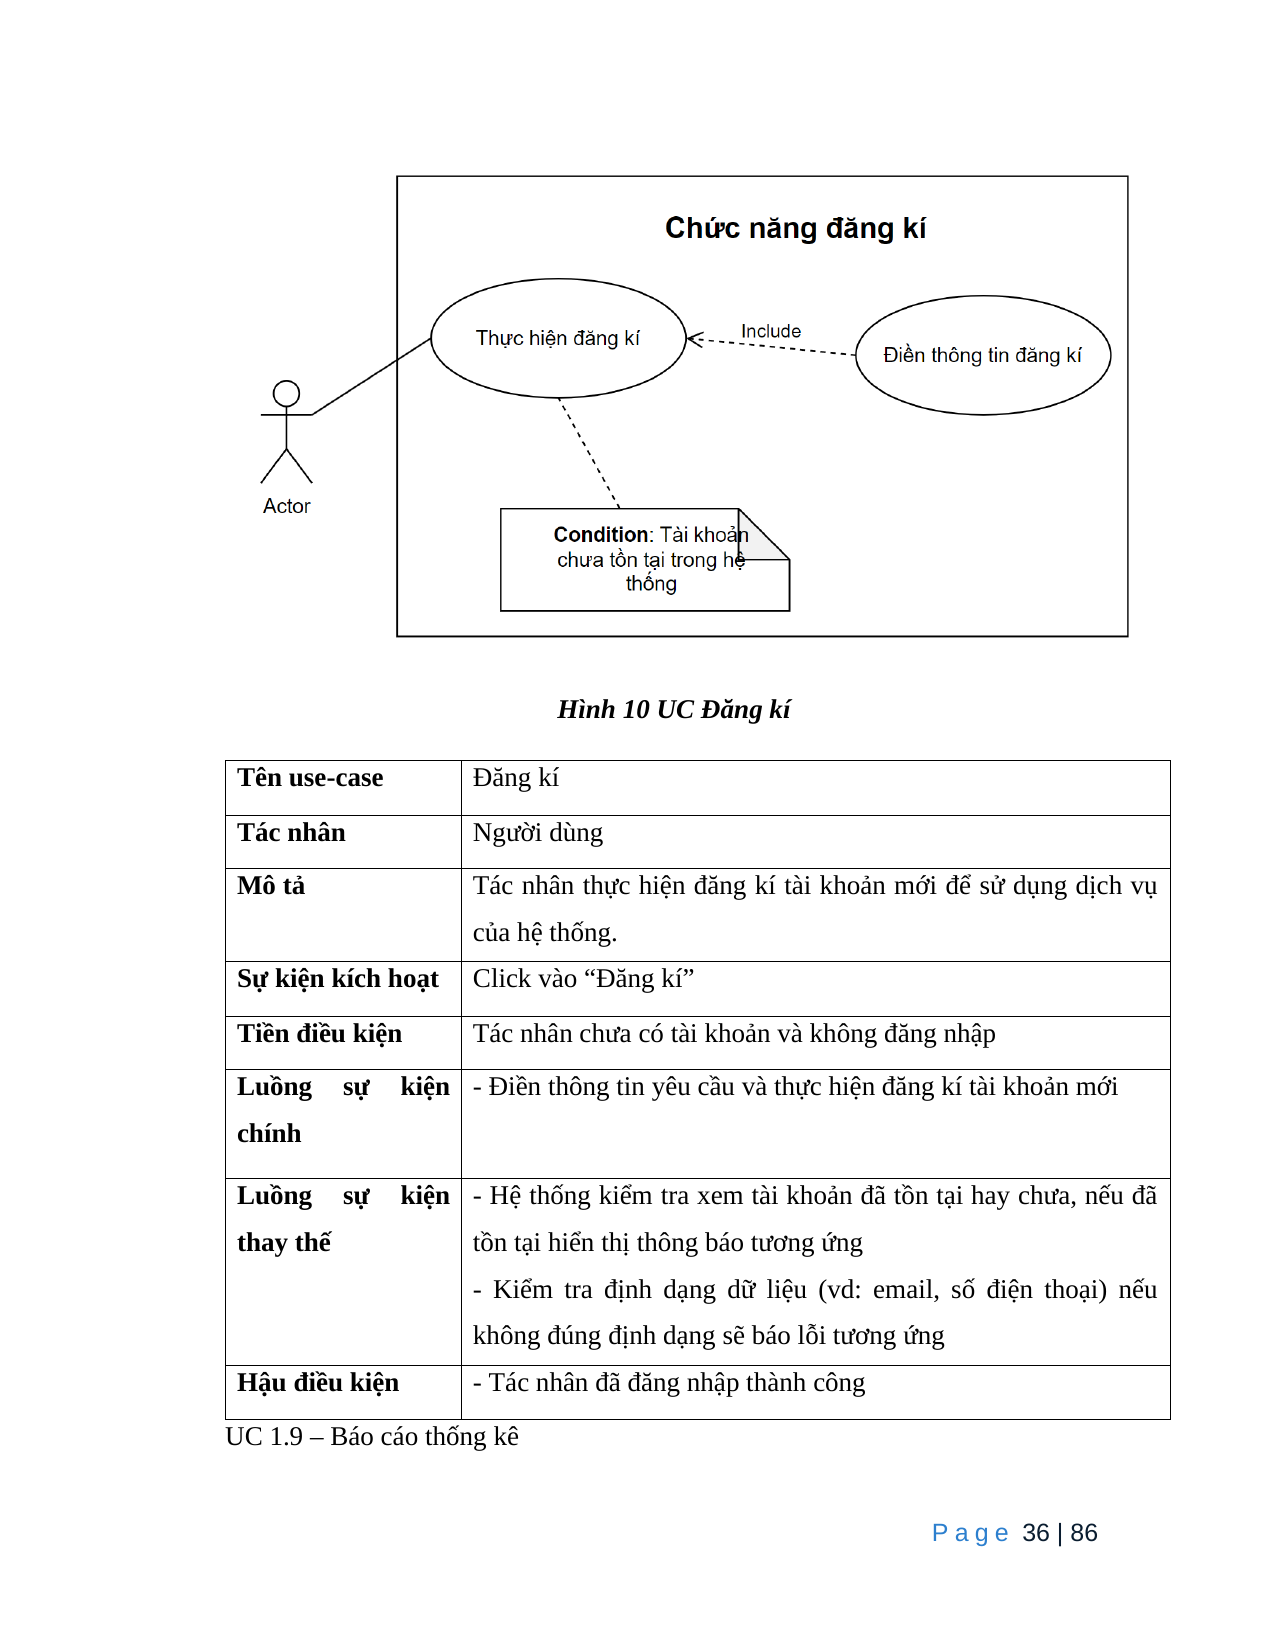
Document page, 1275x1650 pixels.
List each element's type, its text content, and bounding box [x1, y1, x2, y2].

table_cell - Điền thông tin yêu cầu và thực hiện đăng kí tài khoản mới [462, 1070, 1170, 1178]
table_cell Tác nhân [226, 816, 461, 868]
text UC 1.9 – Báo cáo thống kê [225, 1420, 1125, 1451]
table_cell Luồng sự kiện thay thế [226, 1179, 461, 1365]
table_cell - Hệ thống kiểm tra xem tài khoản đã tồn tại hay chưa, nếu đã tồn tại hiển thị thông báo tương ứng - Kiểm tra định dạng dữ liệu (vd: email, số điện thoại) nếu không đúng định dạng sẽ báo lỗi tương ứng [462, 1179, 1170, 1365]
table_cell Click vào “Đăng kí” [462, 962, 1170, 1016]
table_cell Tác nhân thực hiện đăng kí tài khoản mới để sử dụng dịch vụ của hệ thống. [462, 869, 1170, 961]
table_cell Luồng sự kiện chính [226, 1070, 461, 1178]
picture [225, 150, 1166, 679]
table_header Tên use-case [226, 761, 461, 815]
table_cell - Tác nhân đã đăng nhập thành công [462, 1366, 1170, 1419]
text Hình 10 UC Đăng kí [225, 693, 1125, 724]
table_cell Người dùng [462, 816, 1170, 868]
table_cell Sự kiện kích hoạt [226, 962, 461, 1016]
table_cell Mô tả [226, 869, 461, 961]
table_cell Hậu điều kiện [226, 1366, 461, 1419]
table_header Đăng kí [462, 761, 1170, 815]
table_cell Tác nhân chưa có tài khoản và không đăng nhập [462, 1017, 1170, 1069]
table_cell Tiền điều kiện [226, 1017, 461, 1069]
